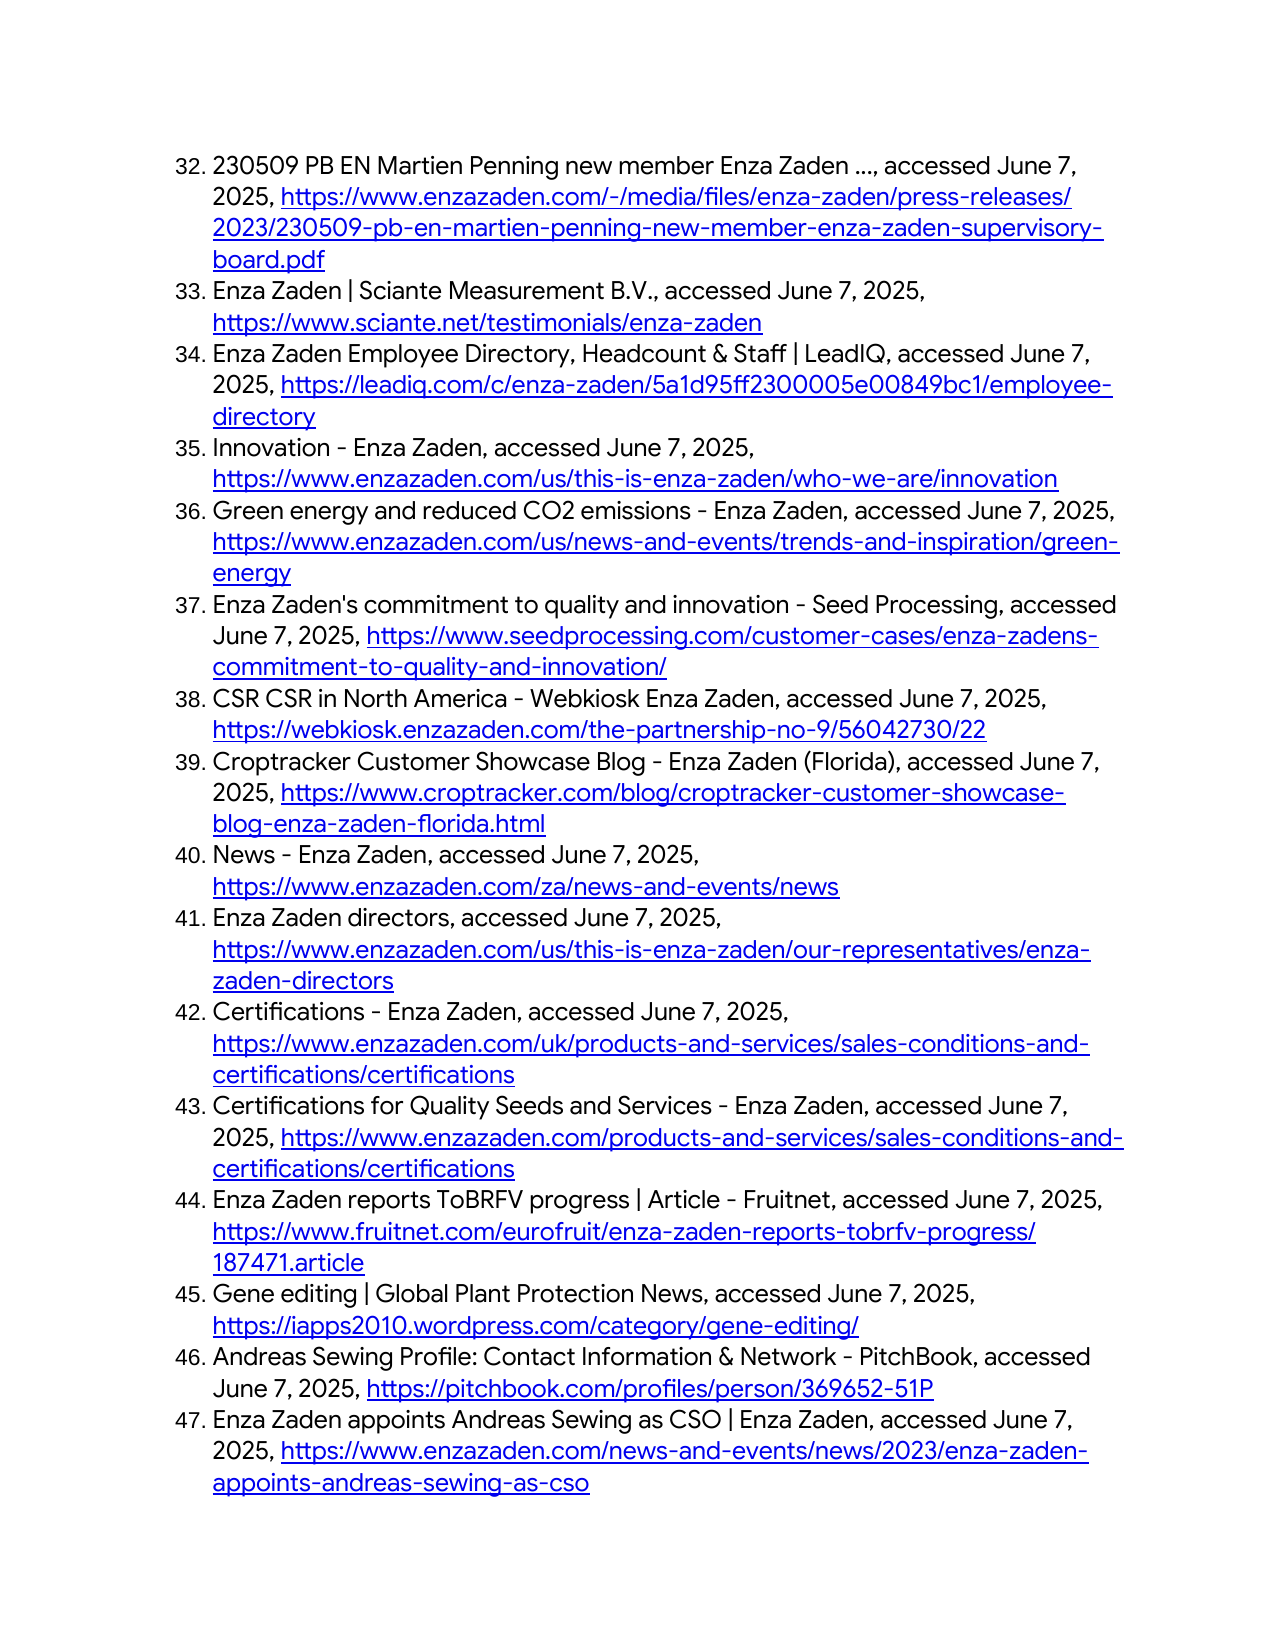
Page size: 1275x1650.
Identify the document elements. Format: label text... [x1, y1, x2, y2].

list Enza Zaden appoints Andreas Sewing as CSO | Enza Zaden, accessed June 7, 2025, https://www.enzazaden.com/news-and-events/news/2023/enza-zaden-appoints-andreas-sewing-as-cso [175, 1404, 1125, 1498]
list News - Enza Zaden, accessed June 7, 2025, https://www.enzazaden.com/za/news-and-events/news [175, 840, 1125, 902]
list Croptracker Customer Showcase Blog - Enza Zaden (Florida), accessed June 7, 2025, https://www.croptracker.com/blog/croptracker-customer-showcase-blog-enza-zaden-florida.html [175, 746, 1125, 840]
list 230509 PB EN Martien Penning new member Enza Zaden ..., accessed June 7, 2025, https://www.enzazaden.com/-/media/files/enza-zaden/press-releases/2023/230509-pb-en-martien-penning-new-member-enza-zaden-supervisory-board.pdf [175, 150, 1125, 275]
list Gene editing | Global Plant Protection News, accessed June 7, 2025, https://iapps2010.wordpress.com/category/gene-editing/ [175, 1279, 1125, 1341]
list Enza Zaden reports ToBRFV progress | Article - Fruitnet, accessed June 7, 2025, https://www.fruitnet.com/eurofruit/enza-zaden-reports-tobrfv-progress/187471.article [175, 1185, 1125, 1279]
list Enza Zaden's commitment to quality and innovation - Seed Processing, accessed June 7, 2025, https://www.seedprocessing.com/customer-cases/enza-zadens-commitment-to-quality-and-innovation/ [175, 589, 1125, 683]
list Enza Zaden directors, accessed June 7, 2025, https://www.enzazaden.com/us/this-is-enza-zaden/our-representatives/enza-zaden-directors [175, 902, 1125, 997]
list Green energy and reduced CO2 emissions - Enza Zaden, accessed June 7, 2025, https://www.enzazaden.com/us/news-and-events/trends-and-inspiration/green-energy [175, 495, 1125, 589]
list CSR CSR in North America - Webkiosk Enza Zaden, accessed June 7, 2025, https://webkiosk.enzazaden.com/the-partnership-no-9/56042730/22 [175, 683, 1125, 746]
list Enza Zaden | Sciante Measurement B.V., accessed June 7, 2025, https://www.sciante.net/testimonials/enza-zaden [175, 275, 1125, 338]
list Andreas Sewing Profile: Contact Information & Network - PitchBook, accessed June 7, 2025, https://pitchbook.com/profiles/person/369652-51P [175, 1341, 1125, 1404]
list Innovation - Enza Zaden, accessed June 7, 2025, https://www.enzazaden.com/us/this-is-enza-zaden/who-we-are/innovation [175, 432, 1125, 495]
list Certifications - Enza Zaden, accessed June 7, 2025, https://www.enzazaden.com/uk/products-and-services/sales-conditions-and-certifications/certifications [175, 997, 1125, 1091]
list Enza Zaden Employee Directory, Headcount & Staff | LeadIQ, accessed June 7, 2025, https://leadiq.com/c/enza-zaden/5a1d95ff2300005e00849bc1/employee-directory [175, 338, 1125, 432]
list Certifications for Quality Seeds and Services - Enza Zaden, accessed June 7, 2025, https://www.enzazaden.com/products-and-services/sales-conditions-and-certifications/certifications [175, 1091, 1125, 1185]
